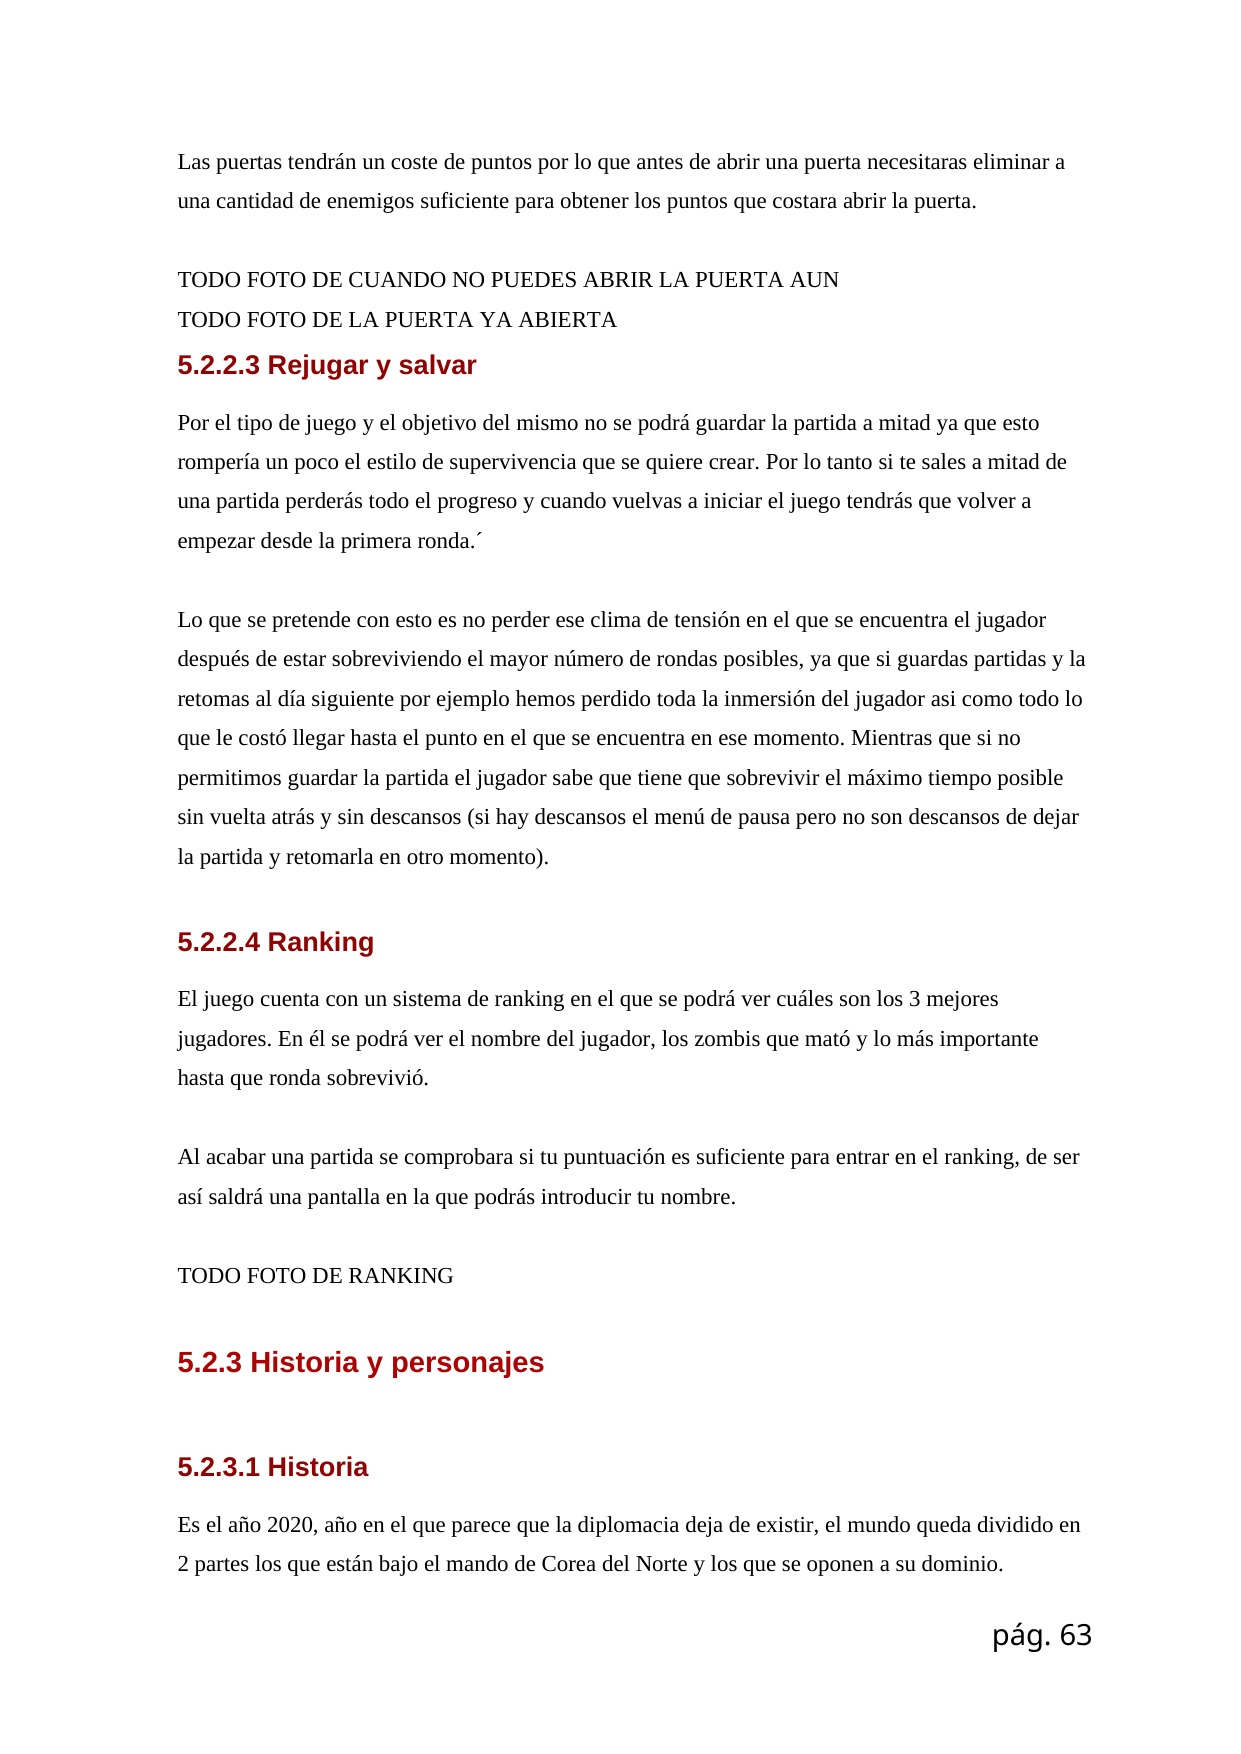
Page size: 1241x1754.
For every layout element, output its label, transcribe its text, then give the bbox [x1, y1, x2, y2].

text TODO FOTO DE LA PUERTA YA ABIERTA [177, 306, 1092, 332]
subtitle 5.2.2.4 Ranking [177, 926, 1092, 957]
text TODO FOTO DE CUANDO NO PUEDES ABRIR LA PUERTA AUN [177, 266, 1092, 292]
text Al acabar una partida se comprobara si tu puntuación es suficiente para entrar en el ranking, de ser así saldrá una pantalla en la que podrás introducir tu nombre. [177, 1143, 1092, 1209]
text Es el año 2020, año en el que parece que la diplomacia deja de existir, el mundo queda dividido en 2 partes los que están bajo el mando de Corea del Norte y los que se oponen a su dominio. [177, 1511, 1092, 1577]
text Por el tipo de juego y el objetivo del mismo no se podrá guardar la partida a mitad ya que esto rompería un poco el estilo de supervivencia que se quiere crear. Por lo tanto si te sales a mitad de una partida perderás todo el progreso y cuando vuelvas a iniciar el juego tendrás que volver a empezar desde la primera ronda.´ [177, 409, 1092, 553]
subtitle 5.2.2.3 Rejugar y salvar [177, 349, 1092, 381]
text TODO FOTO DE RANKING [177, 1262, 1092, 1288]
subtitle 5.2.3 Historia y personajes [177, 1345, 1092, 1378]
subtitle 5.2.3.1 Historia [177, 1451, 1092, 1483]
text Las puertas tendrán un coste de puntos por lo que antes de abrir una puerta necesitaras eliminar a una cantidad de enemigos suficiente para obtener los puntos que costara abrir la puerta. [177, 148, 1092, 213]
text El juego cuenta con un sistema de ranking en el que se podrá ver cuáles son los 3 mejores jugadores. En él se podrá ver el nombre del jugador, los zombis que mató y lo más importante hasta que ronda sobrevivió. [177, 985, 1092, 1091]
text Lo que se pretende con esto es no perder ese clima de tensión en el que se encuentra el jugador después de estar sobreviviendo el mayor número de rondas posibles, ya que si guardas partidas y la retomas al día siguiente por ejemplo hemos perdido toda la inmersión del jugador asi como todo lo que le costó llegar hasta el punto en el que se encuentra en ese momento. Mientras que si no permitimos guardar la partida el jugador sabe que tiene que sobrevivir el máximo tiempo posible sin vuelta atrás y sin descansos (si hay descansos el menú de pausa pero no son descansos de dejar la partida y retomarla en otro momento). [177, 606, 1092, 869]
